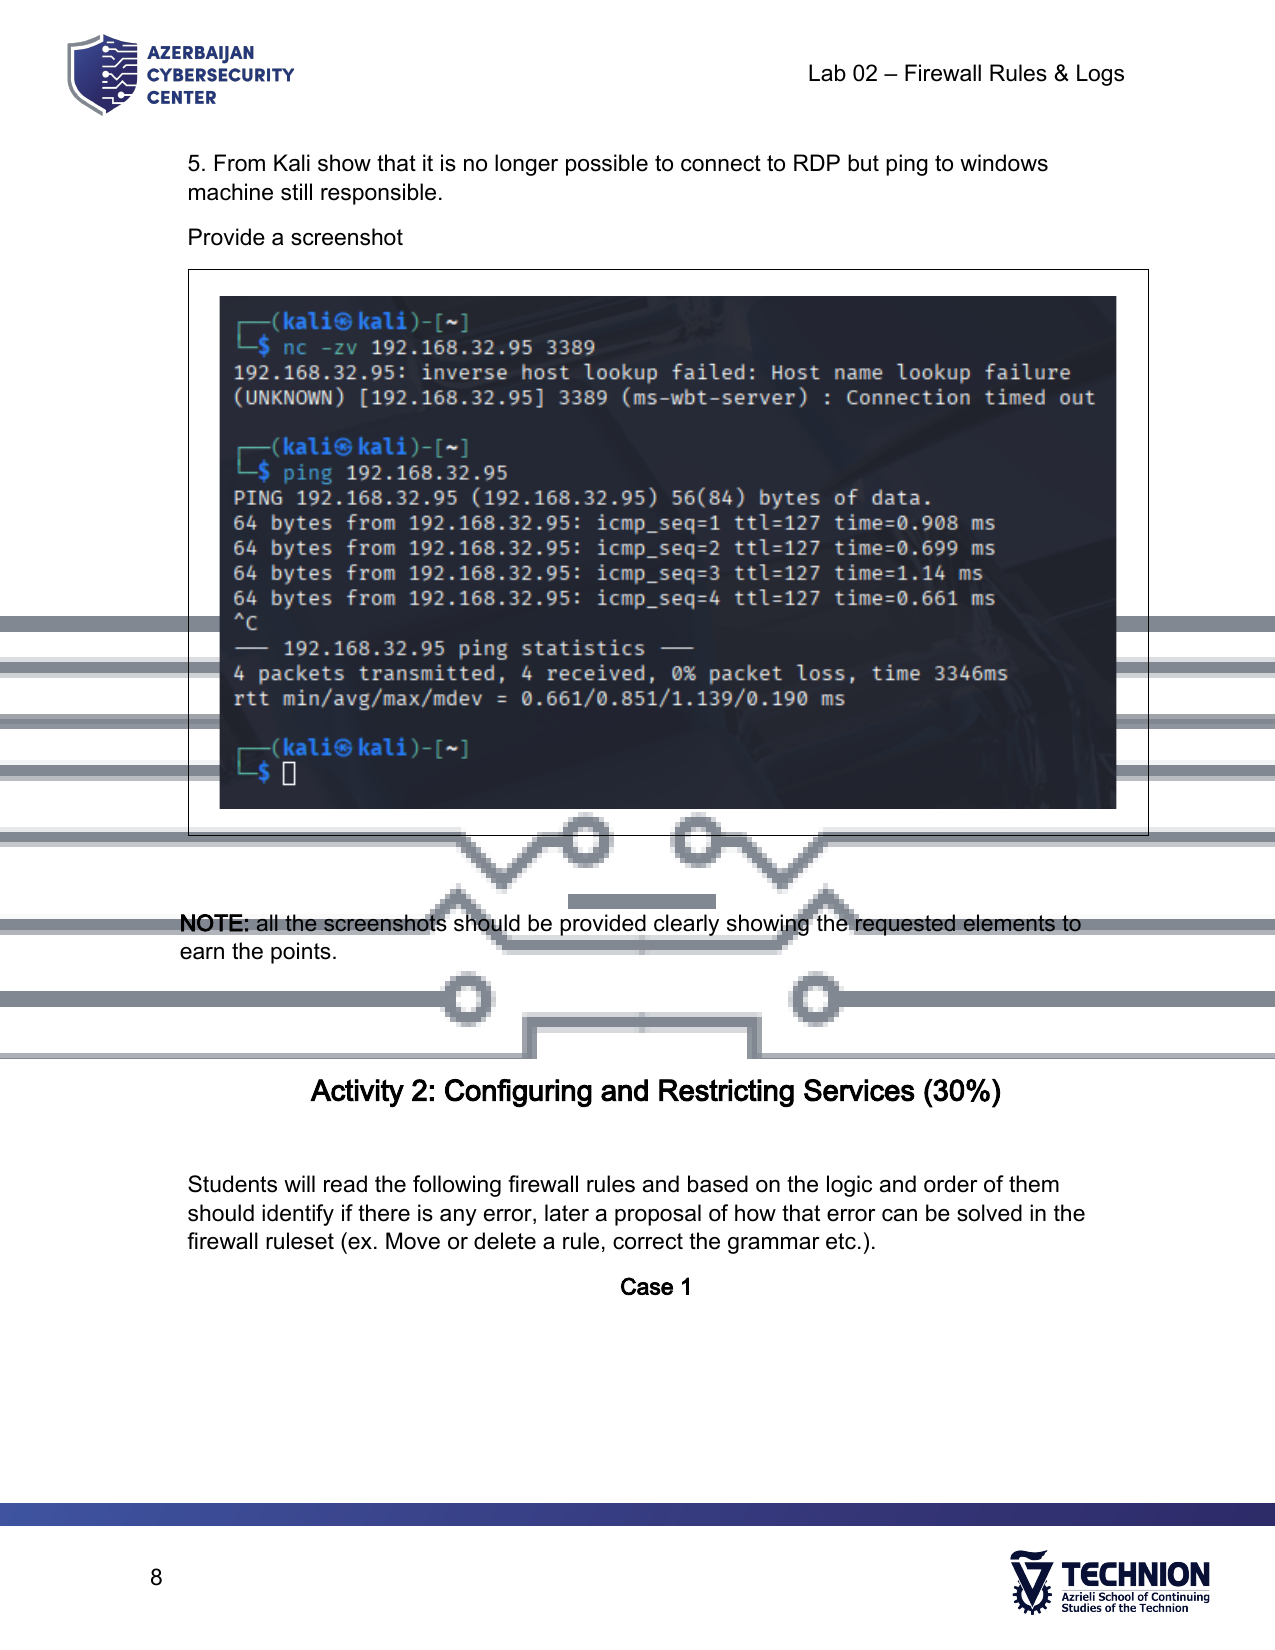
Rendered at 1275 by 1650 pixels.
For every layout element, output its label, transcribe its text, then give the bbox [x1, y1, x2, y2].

text NOTE: all the screenshots should be provided clearly showing the requested elements to earn the points. [179, 881, 1125, 964]
text Provide a screenshot [187, 223, 1125, 250]
picture [219, 296, 1117, 809]
picture [67, 34, 295, 116]
text Case 1 [187, 1273, 1125, 1299]
text Activity 2: Configuring and Restricting Services (30%) [187, 1073, 1125, 1107]
text Students will read the following firewall rules and based on the logic and order of them should identify if there is any error, later a proposal of how that error can be solved in the firewall ruleset (ex. Move or delete a rule, correct the grammar etc.). [187, 1171, 1125, 1254]
table_header [189, 270, 1148, 835]
text 5. From Kali show that it is no longer possible to connect to RDP but ping to windows machine still responsible. [187, 150, 1125, 205]
